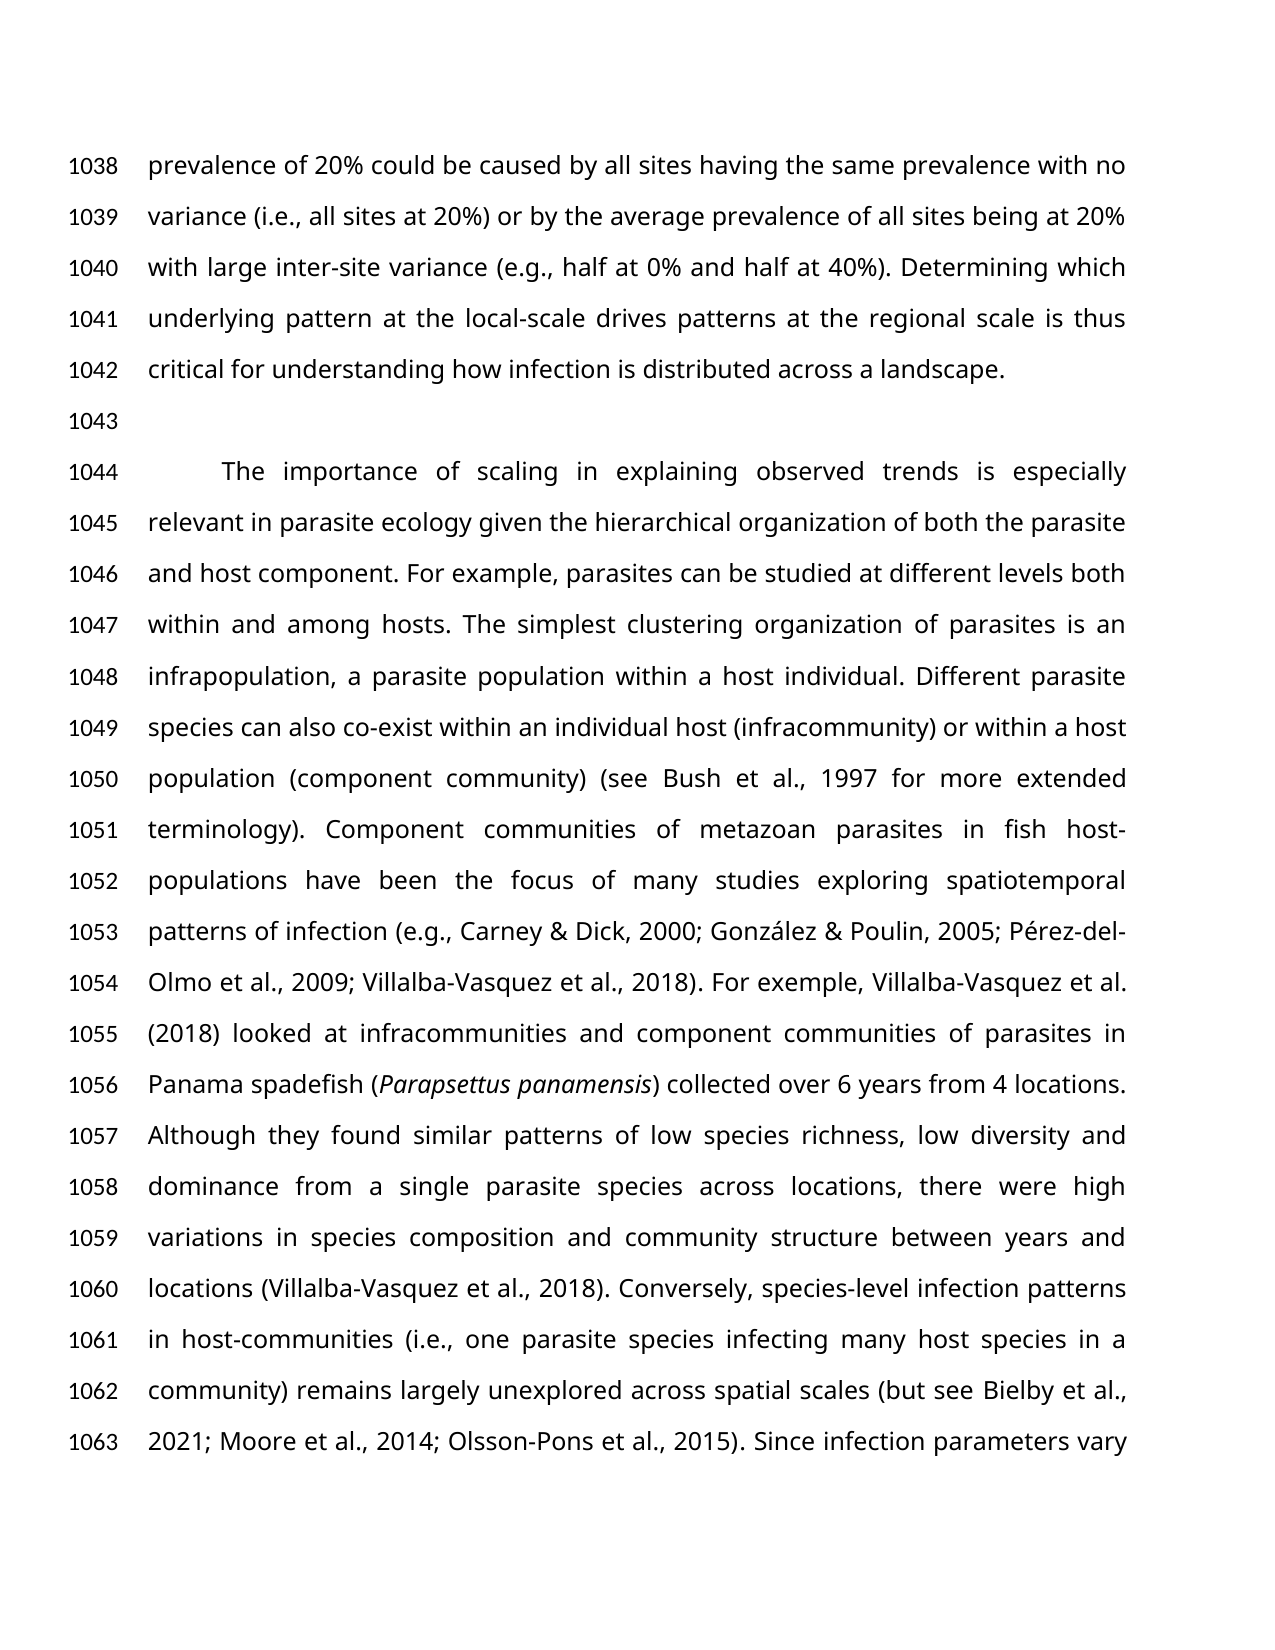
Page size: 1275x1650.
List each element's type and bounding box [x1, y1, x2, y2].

text [148, 148, 1127, 386]
text [148, 454, 1127, 1458]
